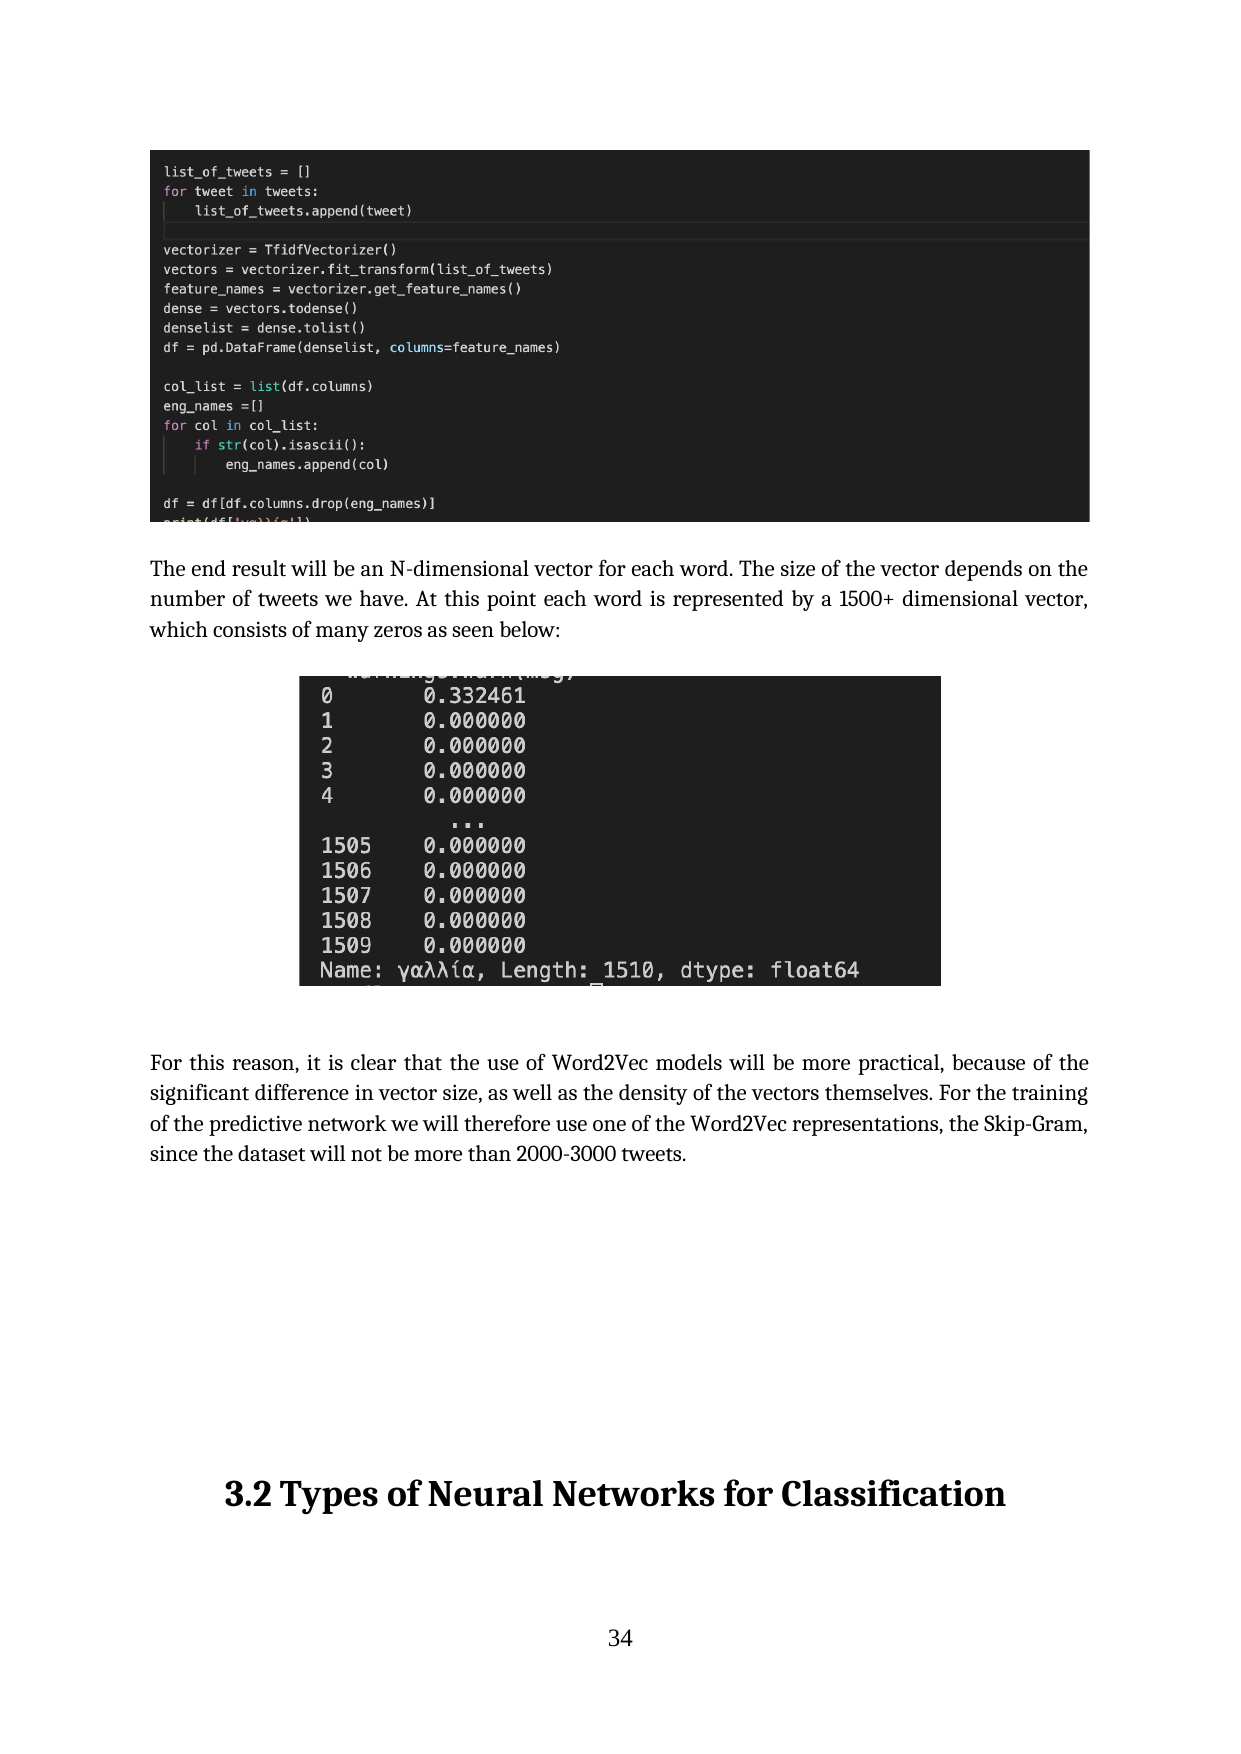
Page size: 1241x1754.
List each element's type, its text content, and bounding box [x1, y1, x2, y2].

picture [150, 150, 1090, 522]
text For this reason, it is clear that the use of Word2Vec models will be more practical, because of the significant difference in vector size, as well as the density of the vectors themselves. For the training of the predictive network we will therefore use one of the Word2Vec representations, the Skip-Gram, since the dataset will not be more than 2000-3000 tweets. [150, 1050, 1090, 1167]
text 3.2 Types of Neural Networks for Classification [150, 1473, 1090, 1516]
picture [299, 676, 941, 986]
text The end result will be an N-dimensional vector for each word. The size of the vector depends on the number of tweets we have. At this point each word is represented by a 1500+ dimensional vector, which consists of many zeros as seen below: [150, 556, 1090, 643]
